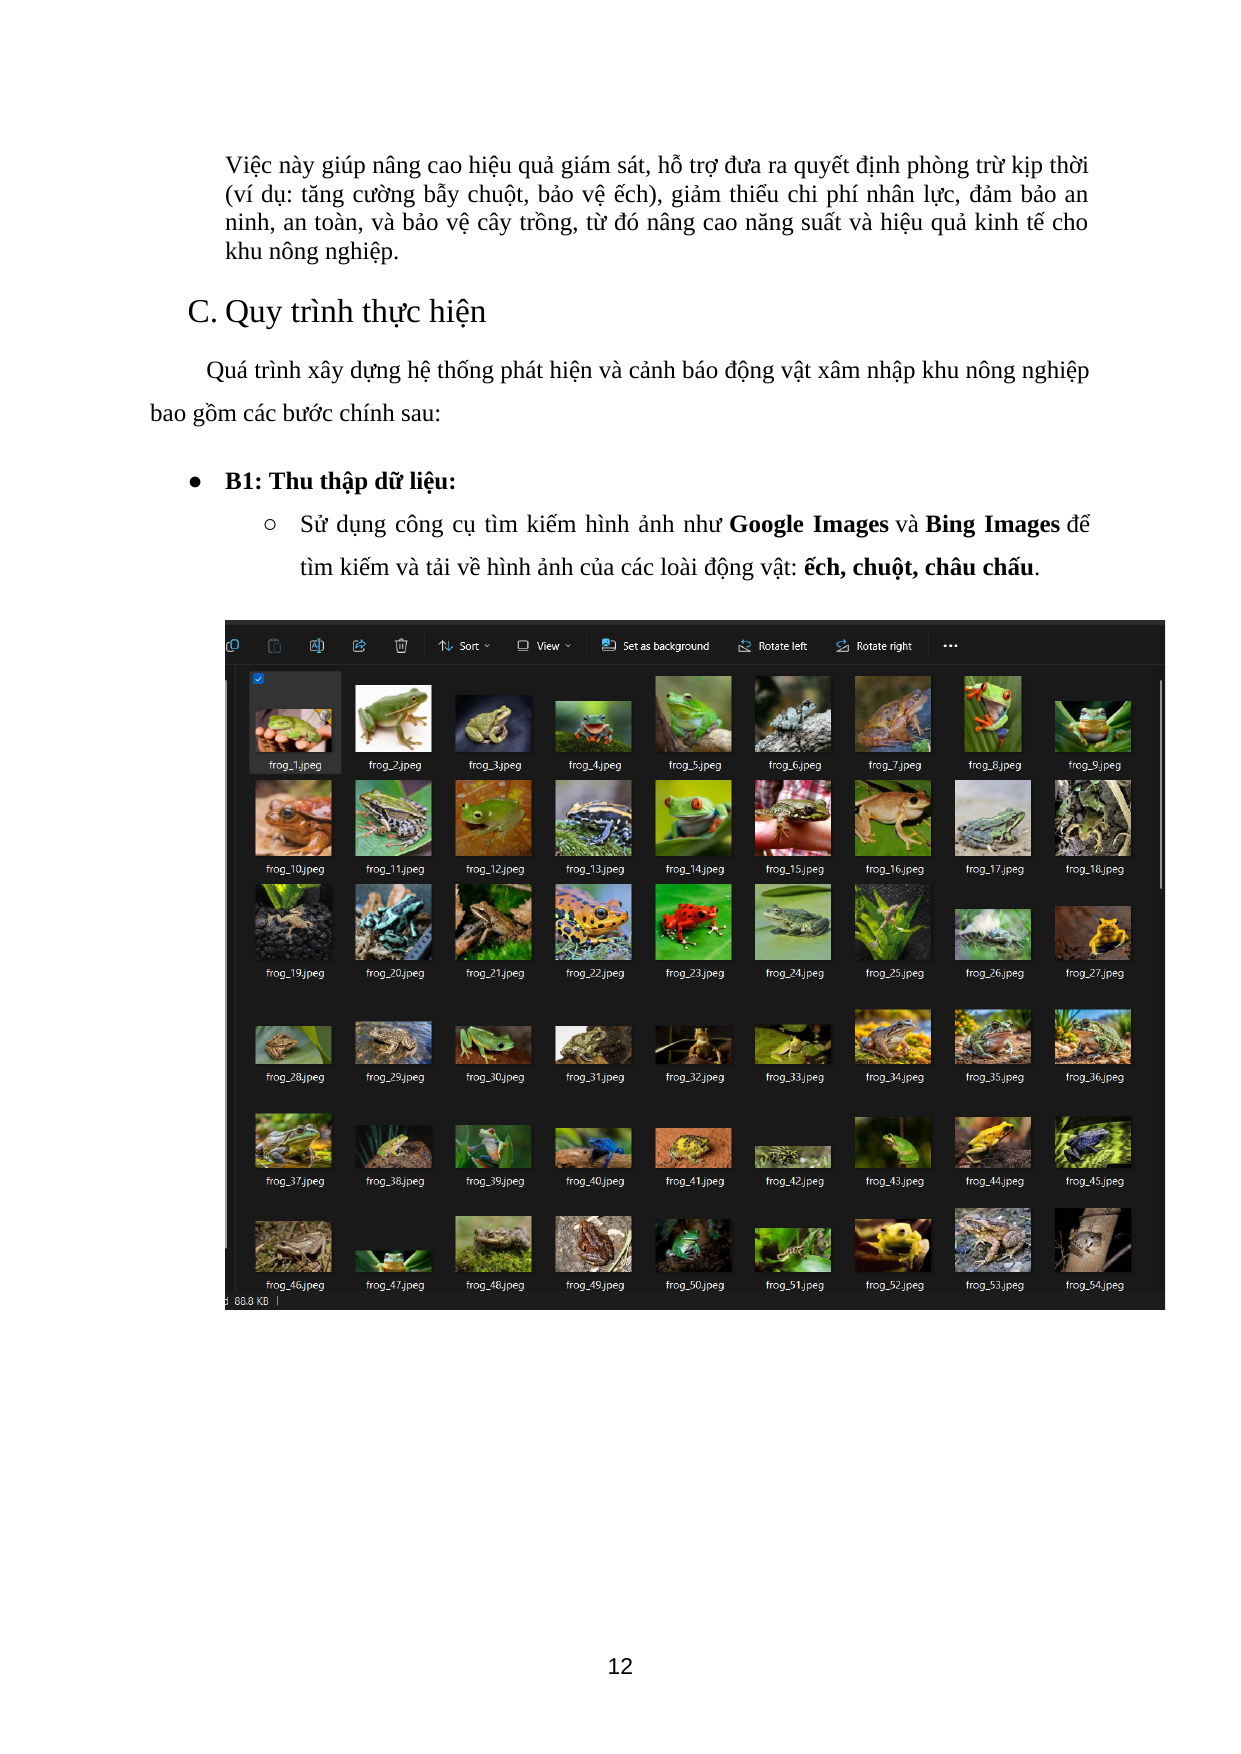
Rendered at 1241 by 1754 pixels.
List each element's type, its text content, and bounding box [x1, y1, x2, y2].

subtitle Quy trình thực hiện [187, 291, 1090, 330]
list B1: Thu thập dữ liệu: [187, 466, 1090, 495]
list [187, 150, 1090, 265]
list Sử dụng công cụ tìm kiếm hình ảnh như Google Images và Bing Images để tìm kiếm và tải về hình ảnh của các loài động vật: ếch, chuột, châu chấu. [262, 509, 1090, 581]
text Quá trình xây dựng hệ thống phát hiện và cảnh báo động vật xâm nhập khu nông nghiệp bao gồm các bước chính sau: [150, 355, 1090, 427]
picture [225, 620, 1166, 1310]
